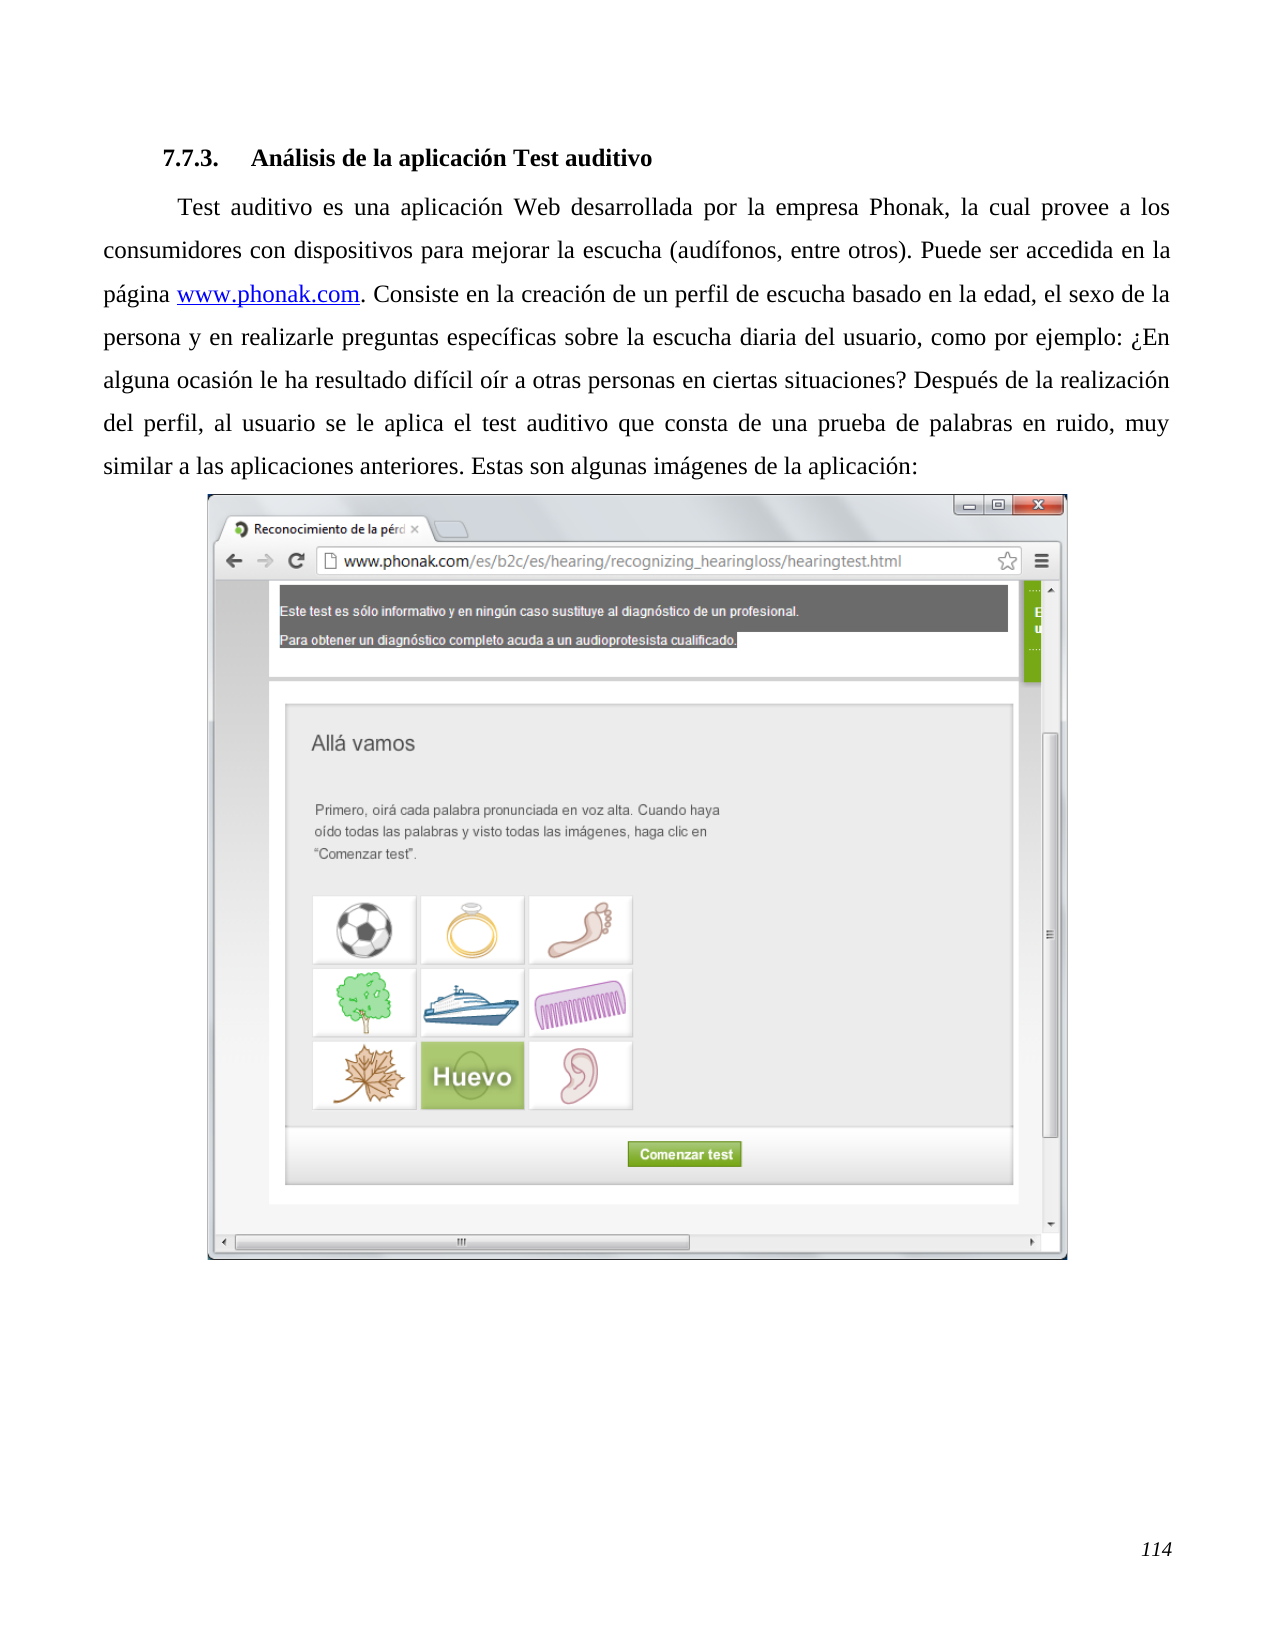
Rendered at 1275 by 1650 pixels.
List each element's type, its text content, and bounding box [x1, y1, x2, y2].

text Análisis de la aplicación Test auditivo [162, 143, 1172, 172]
text Test auditivo es una aplicación Web desarrollada por la empresa Phonak, la cual provee a los consumidores con dispositivos para mejorar la escucha (audífonos, entre otros). Puede ser accedida en la página www.phonak.com. Consiste en la creación de un perfil de escucha basado en la edad, el sexo de la persona y en realizarle preguntas específicas sobre la escucha diaria del usuario, como por ejemplo: ¿En alguna ocasión le ha resultado difícil oír a otras personas en ciertas situaciones? Después de la realización del perfil, al usuario se le aplica el test auditivo que consta de una prueba de palabras en ruido, muy similar a las aplicaciones anteriores. Estas son algunas imágenes de la aplicación: [103, 192, 1172, 480]
picture [207, 494, 1068, 1260]
